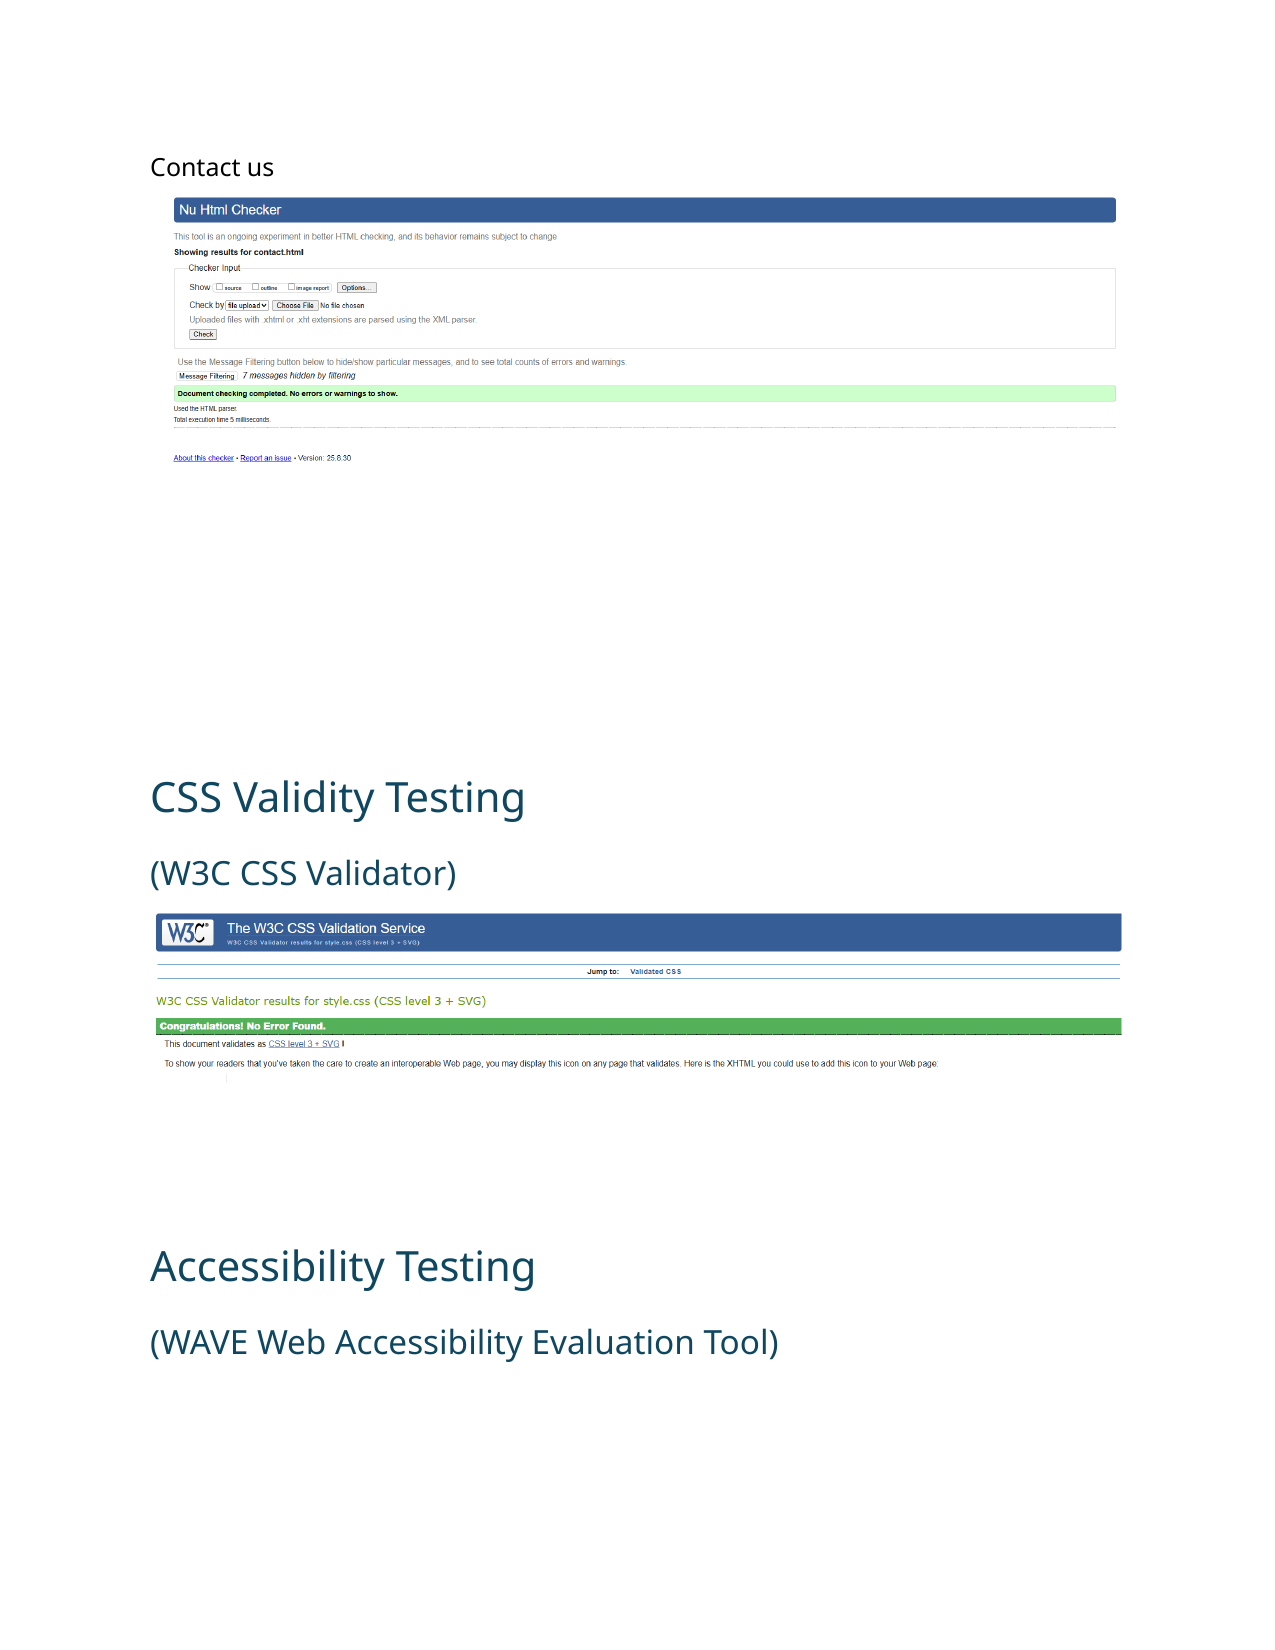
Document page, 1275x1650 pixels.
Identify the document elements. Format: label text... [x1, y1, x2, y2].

subtitle (WAVE Web Accessibility Evaluation Tool) [150, 1319, 1125, 1364]
subtitle Accessibility Testing [150, 1237, 1125, 1294]
subtitle CSS Validity Testing [150, 768, 1125, 824]
picture [150, 189, 1125, 502]
subtitle (W3C CSS Validator) [150, 849, 1125, 895]
picture [150, 910, 1125, 1083]
text Contact us [150, 150, 1125, 189]
